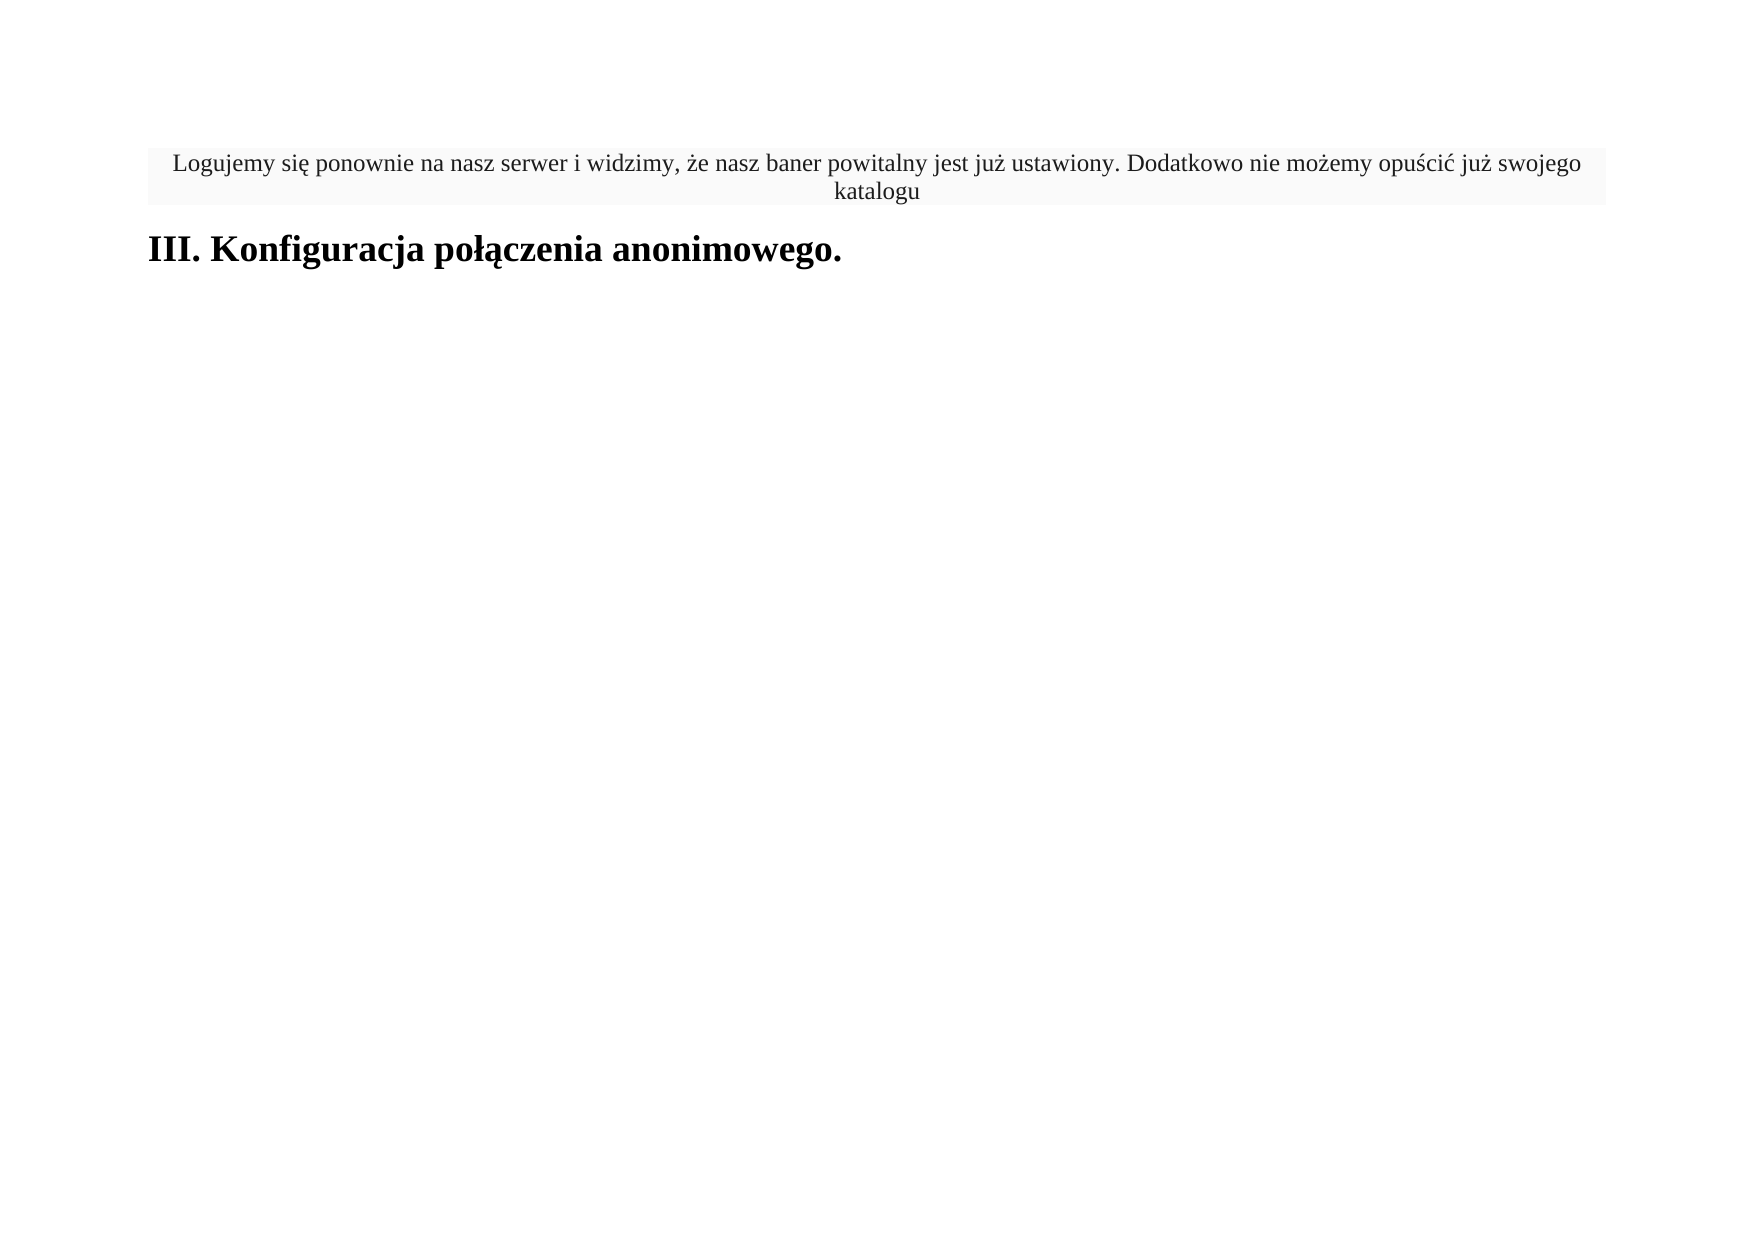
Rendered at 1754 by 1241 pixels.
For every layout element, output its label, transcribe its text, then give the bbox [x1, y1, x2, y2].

text Logujemy się ponownie na nasz serwer i widzimy, że nasz baner powitalny jest już ustawiony. Dodatkowo nie możemy opuścić już swojego katalogu [148, 148, 1606, 205]
text III. Konfiguracja połączenia anonimowego. [148, 226, 1606, 269]
